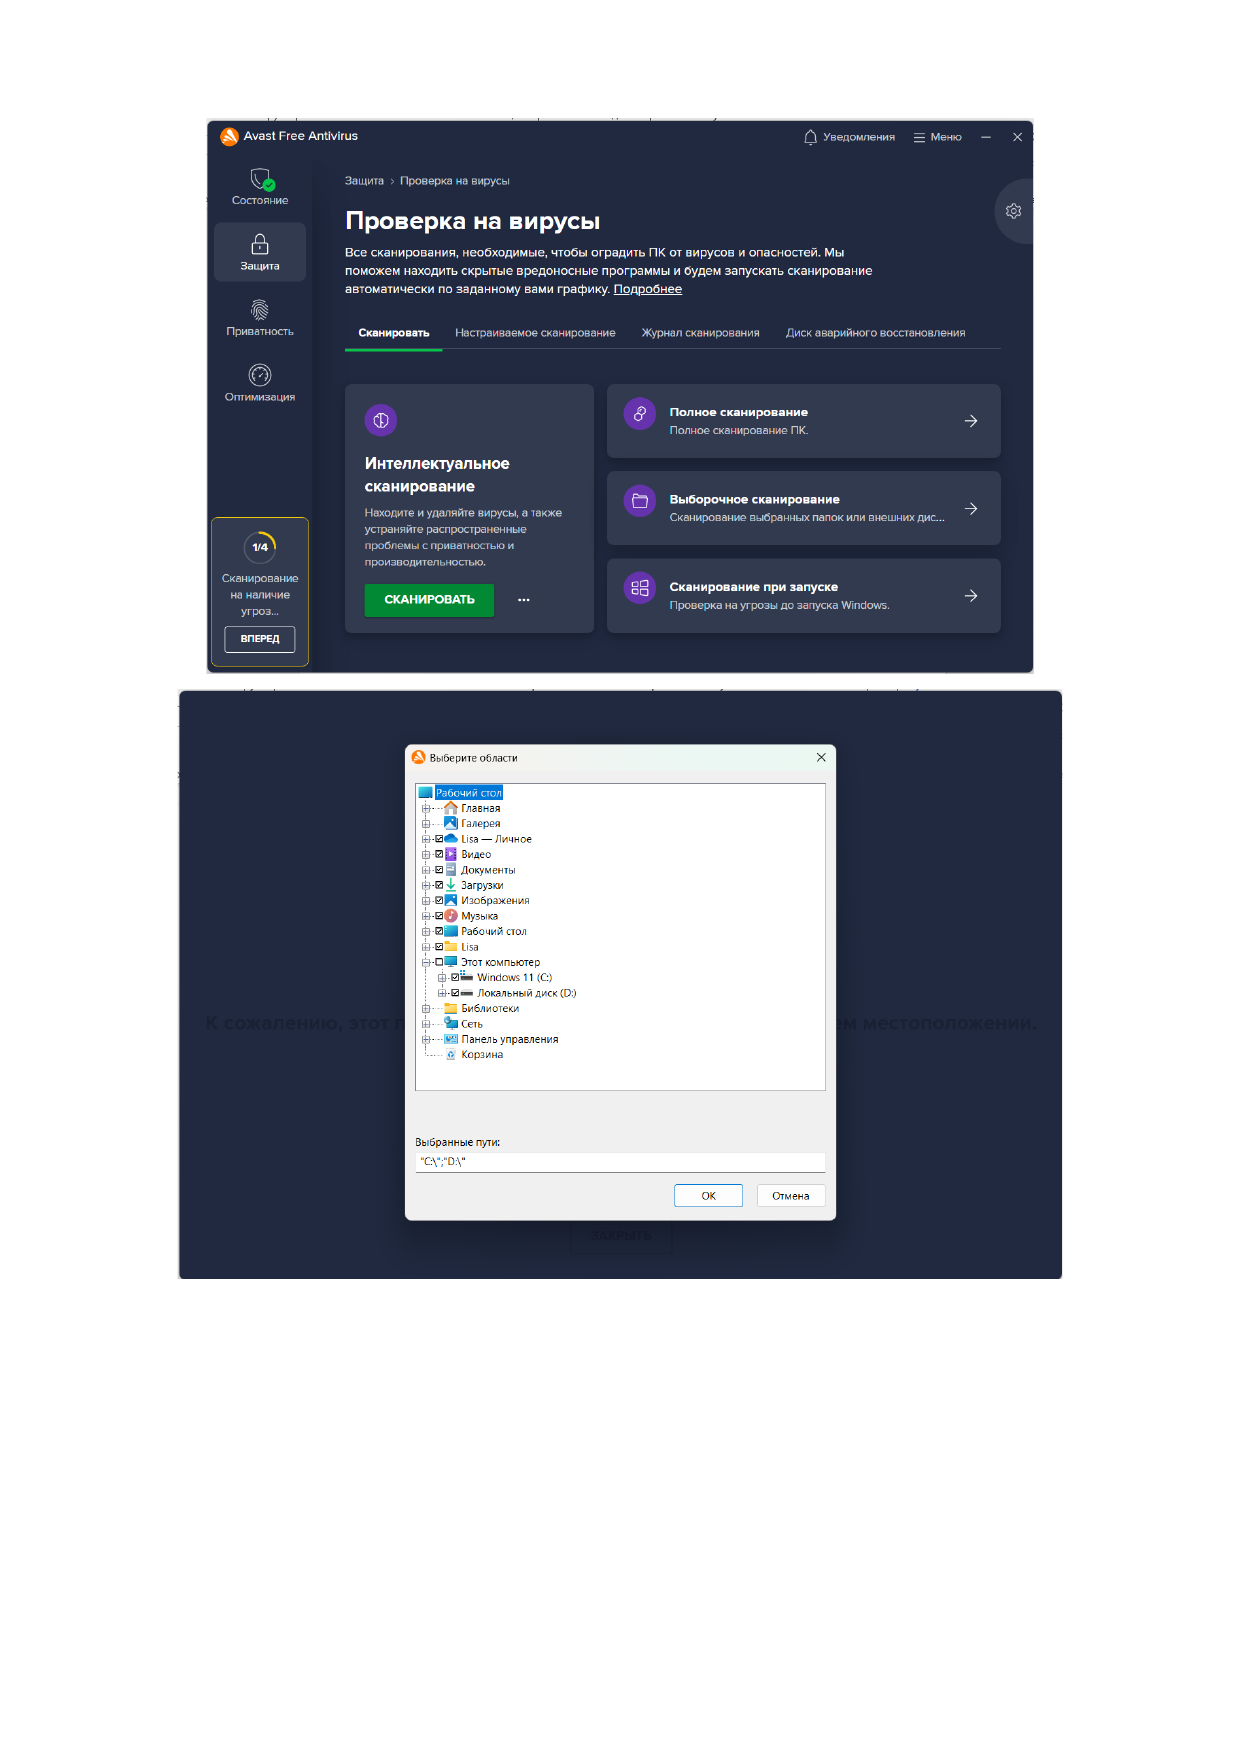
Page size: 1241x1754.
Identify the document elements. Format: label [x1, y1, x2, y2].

picture [177, 689, 1063, 1279]
picture [206, 118, 1034, 674]
